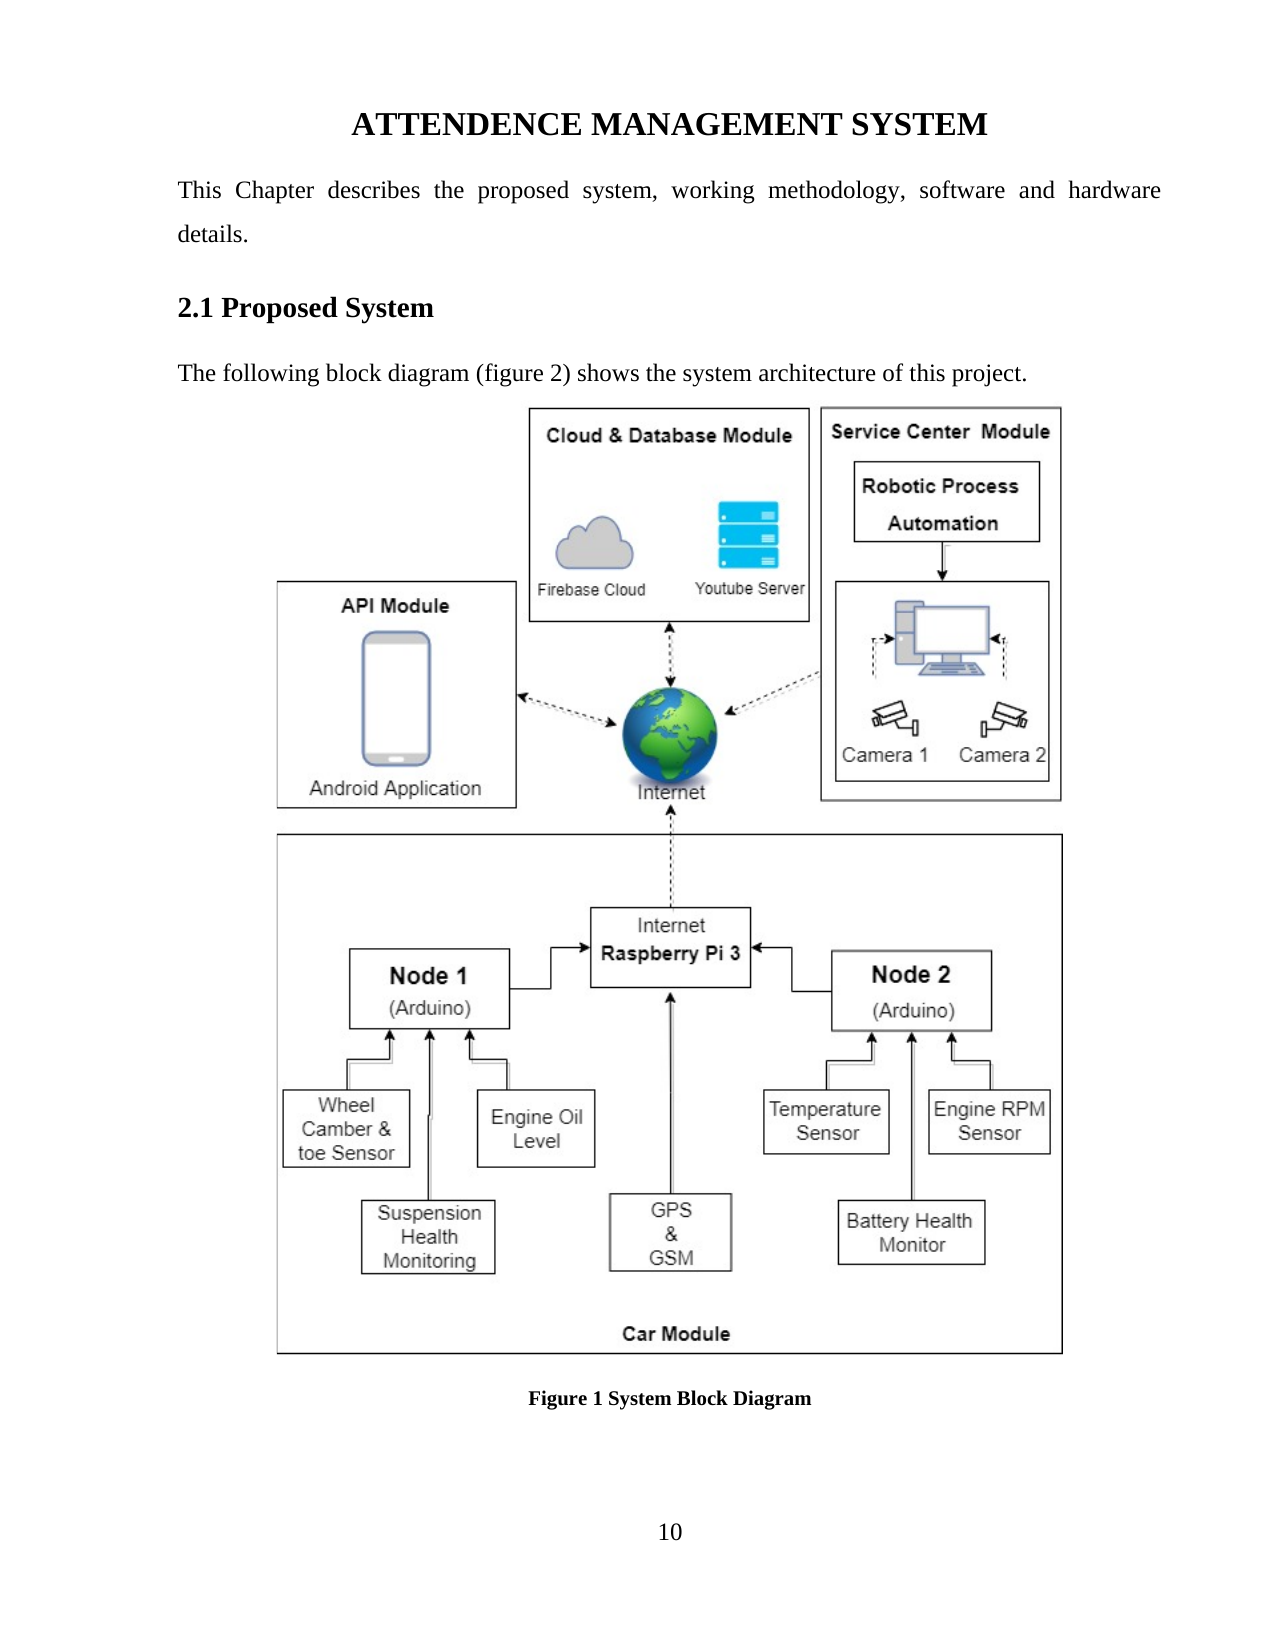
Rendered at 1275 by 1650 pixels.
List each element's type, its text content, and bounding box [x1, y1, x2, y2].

text ATTENDENCE MANAGEMENT SYSTEM [177, 104, 1162, 142]
text This Chapter describes the proposed system, working methodology, software and hardware details. [177, 176, 1162, 247]
text 2.1 Proposed System [177, 291, 1162, 324]
picture [276, 400, 1063, 1357]
text The following block diagram (figure 2) shows the system architecture of this project. [177, 358, 1162, 386]
